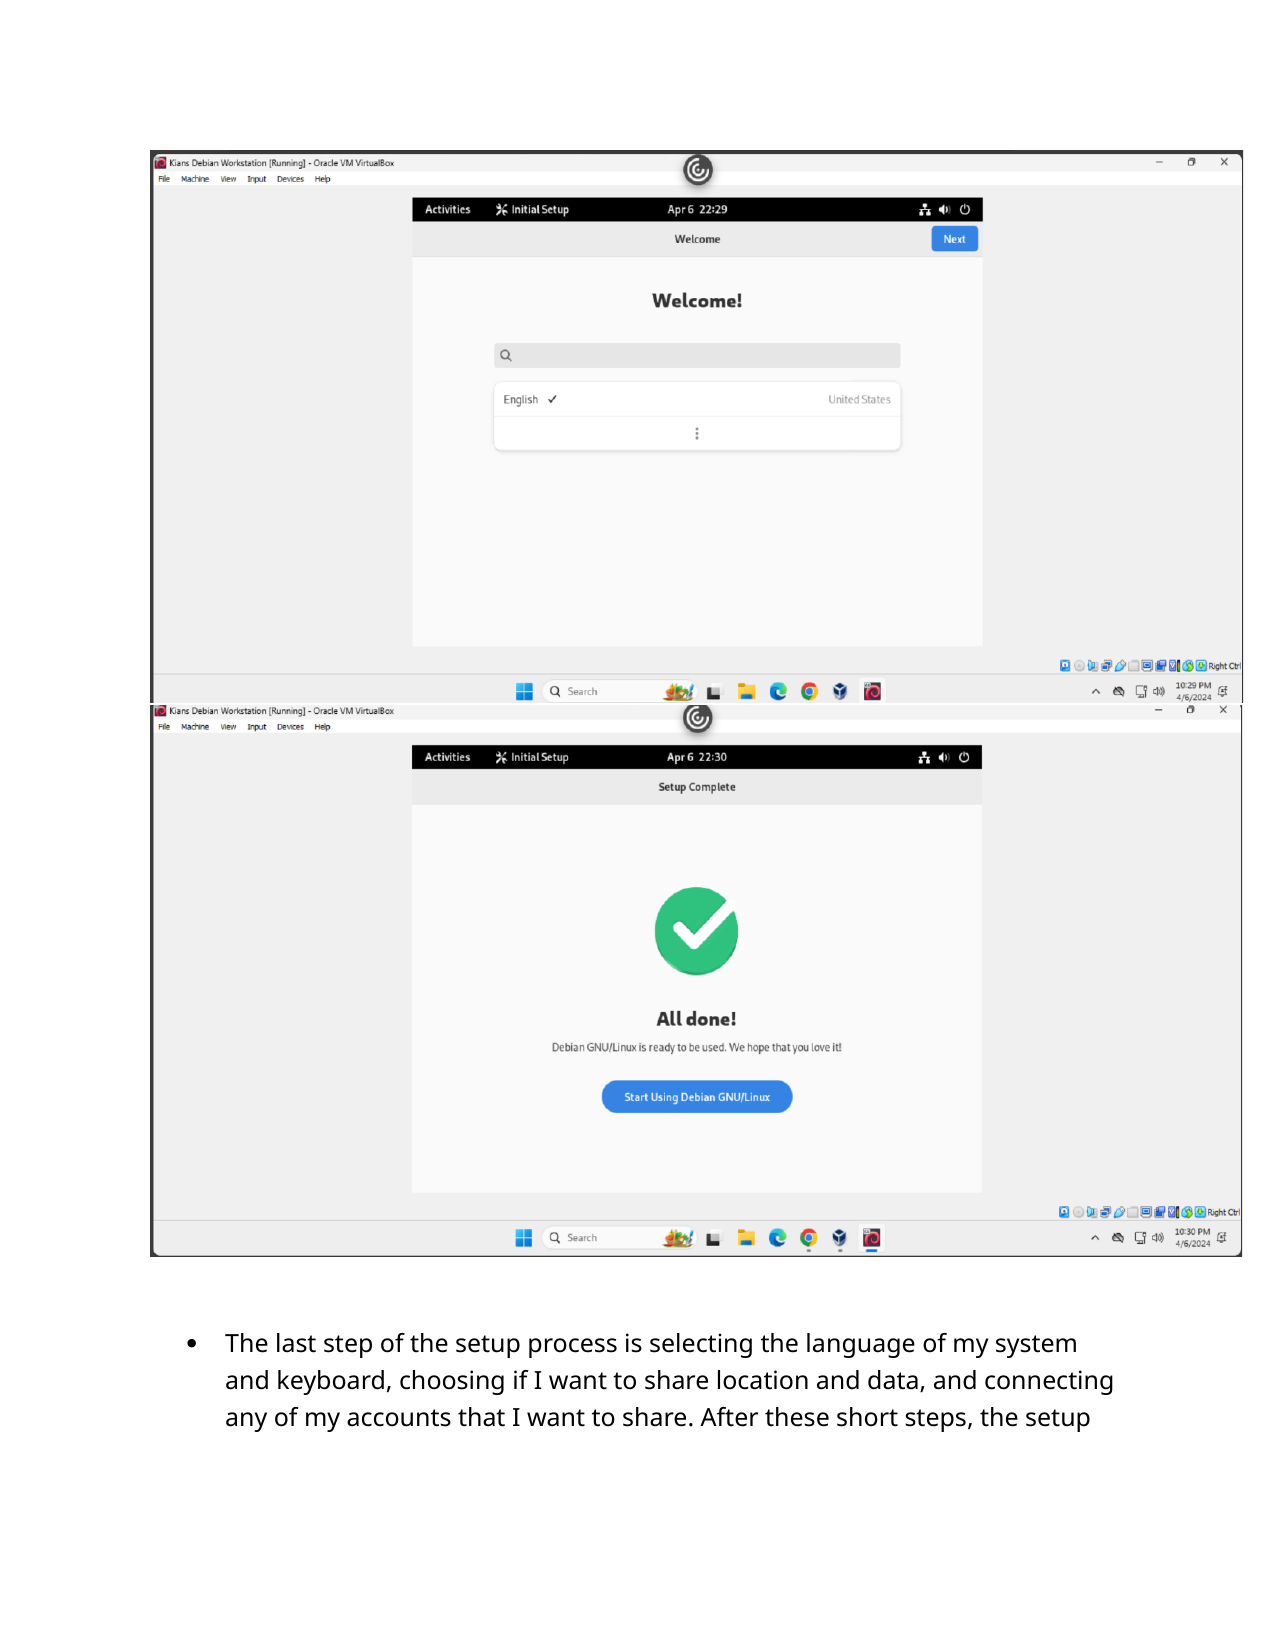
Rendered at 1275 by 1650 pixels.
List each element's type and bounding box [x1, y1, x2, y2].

list [187, 1326, 1125, 1433]
picture [150, 150, 1244, 703]
picture [150, 705, 1243, 1257]
